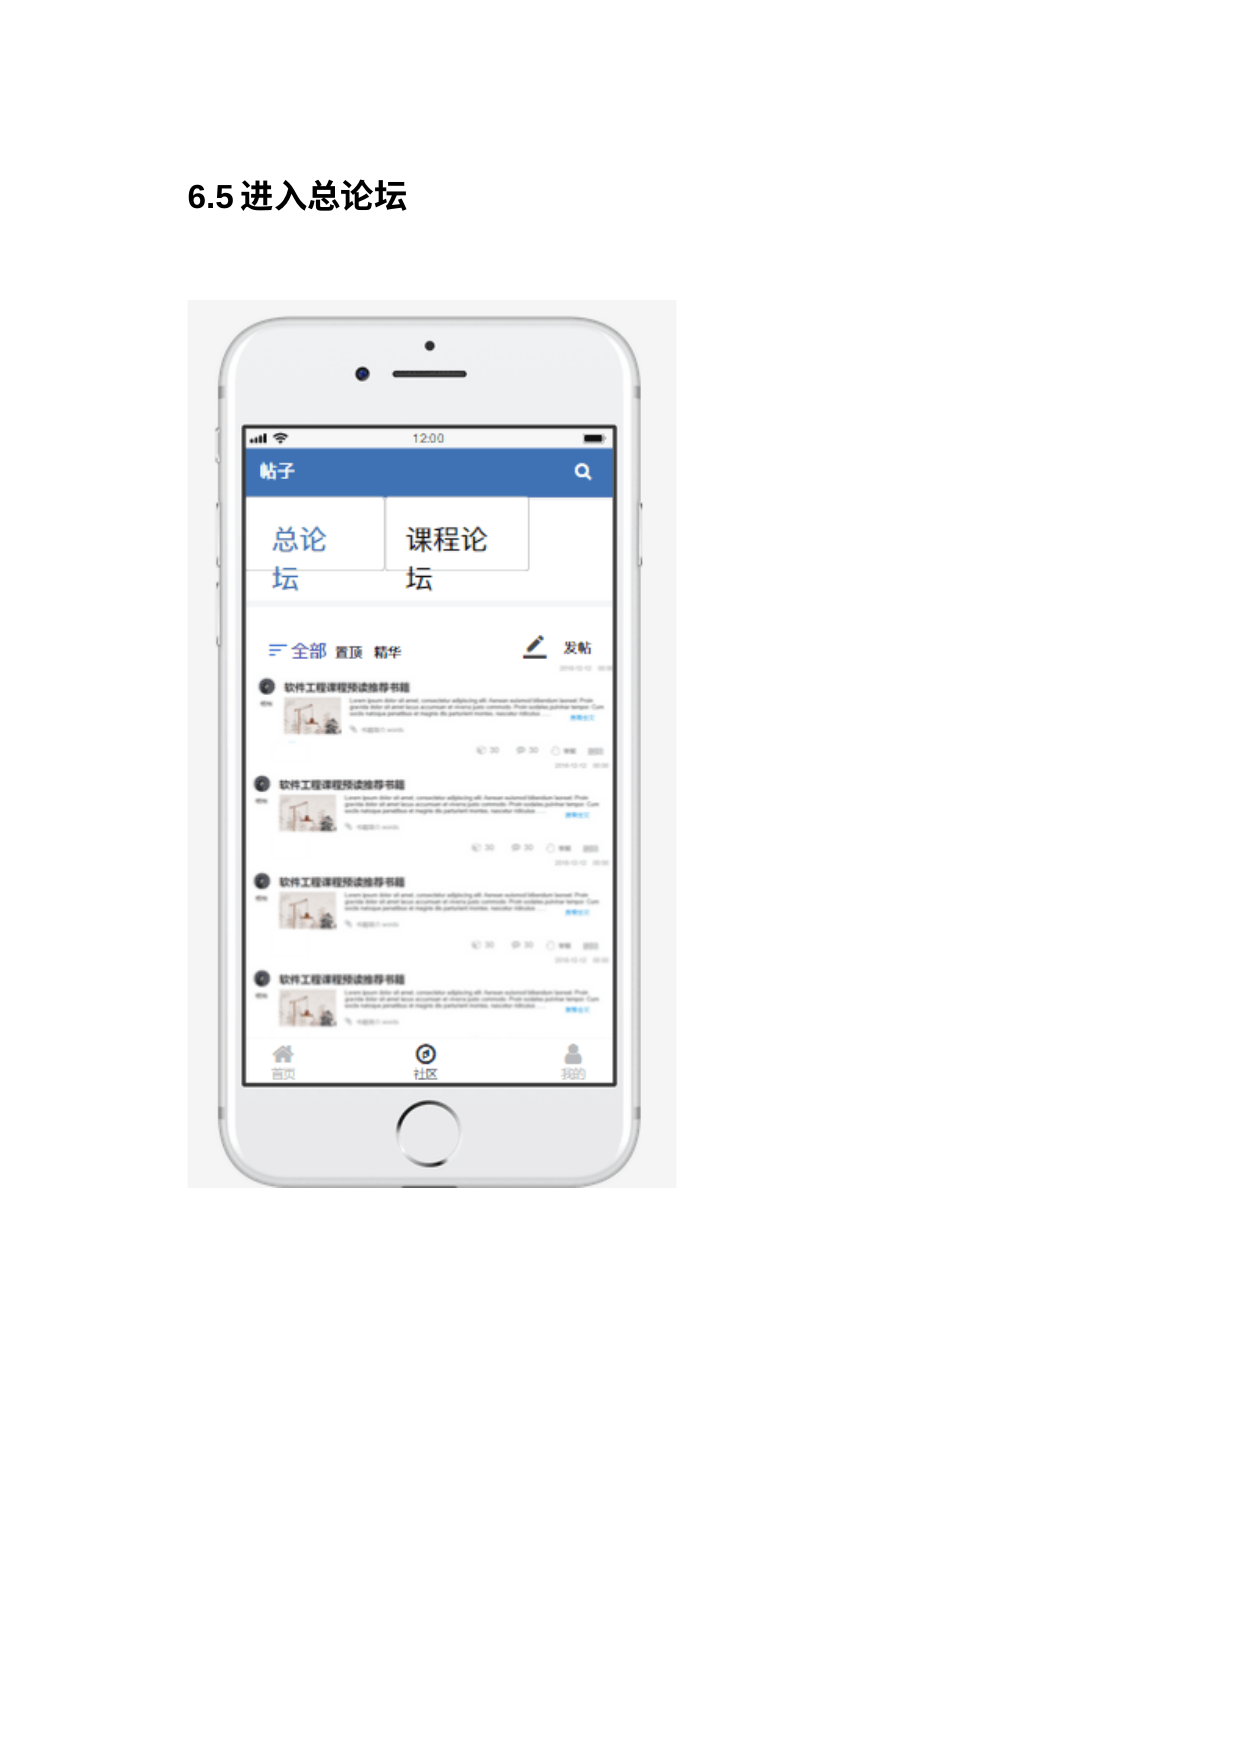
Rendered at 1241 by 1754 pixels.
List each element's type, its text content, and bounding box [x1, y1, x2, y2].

subtitle 6.5进入总论坛 [187, 162, 1053, 227]
picture [187, 300, 677, 1188]
